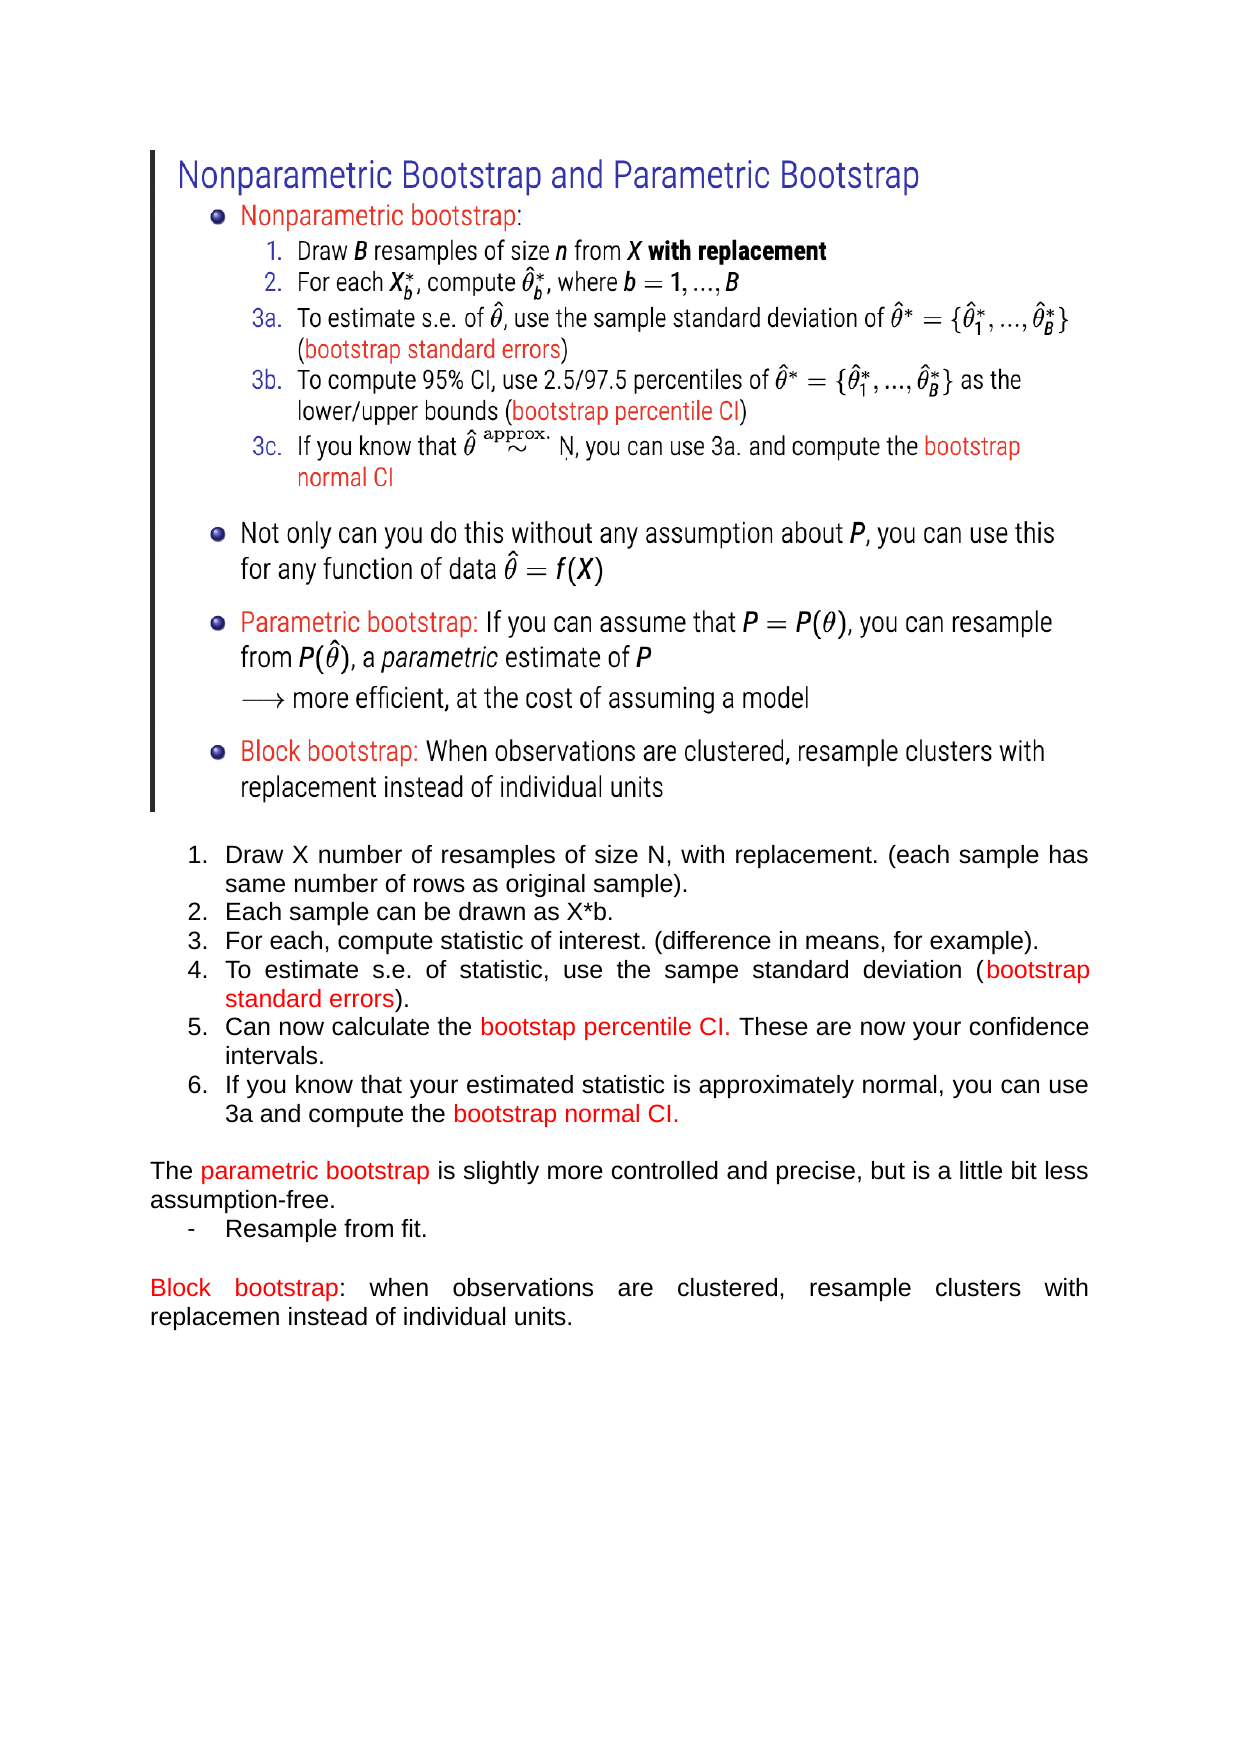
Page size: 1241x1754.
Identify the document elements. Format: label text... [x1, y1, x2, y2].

list If you know that your estimated statistic is approximately normal, you can use 3a and compute the bootstrap normal CI. [187, 1070, 1090, 1127]
picture [150, 150, 1091, 812]
text Block bootstrap: when observations are clustered, resample clusters with replacemen instead of individual units. [150, 1273, 1090, 1330]
list Can now calculate the bootstap percentile CI. These are now your confidence intervals. [187, 1012, 1090, 1070]
list Each sample can be drawn as X*b. [187, 897, 1090, 926]
list For each, compute statistic of interest. (difference in means, for example). [187, 926, 1090, 955]
list Draw X number of resamples of size N, with replacement. (each sample has same number of rows as original sample). [187, 840, 1090, 897]
list To estimate s.e. of statistic, use the sampe standard deviation (bootstrap standard errors). [187, 955, 1090, 1012]
list Resample from fit. [187, 1214, 1090, 1244]
text The parametric bootstrap is slightly more controlled and precise, but is a little bit less assumption-free. [150, 1156, 1090, 1214]
